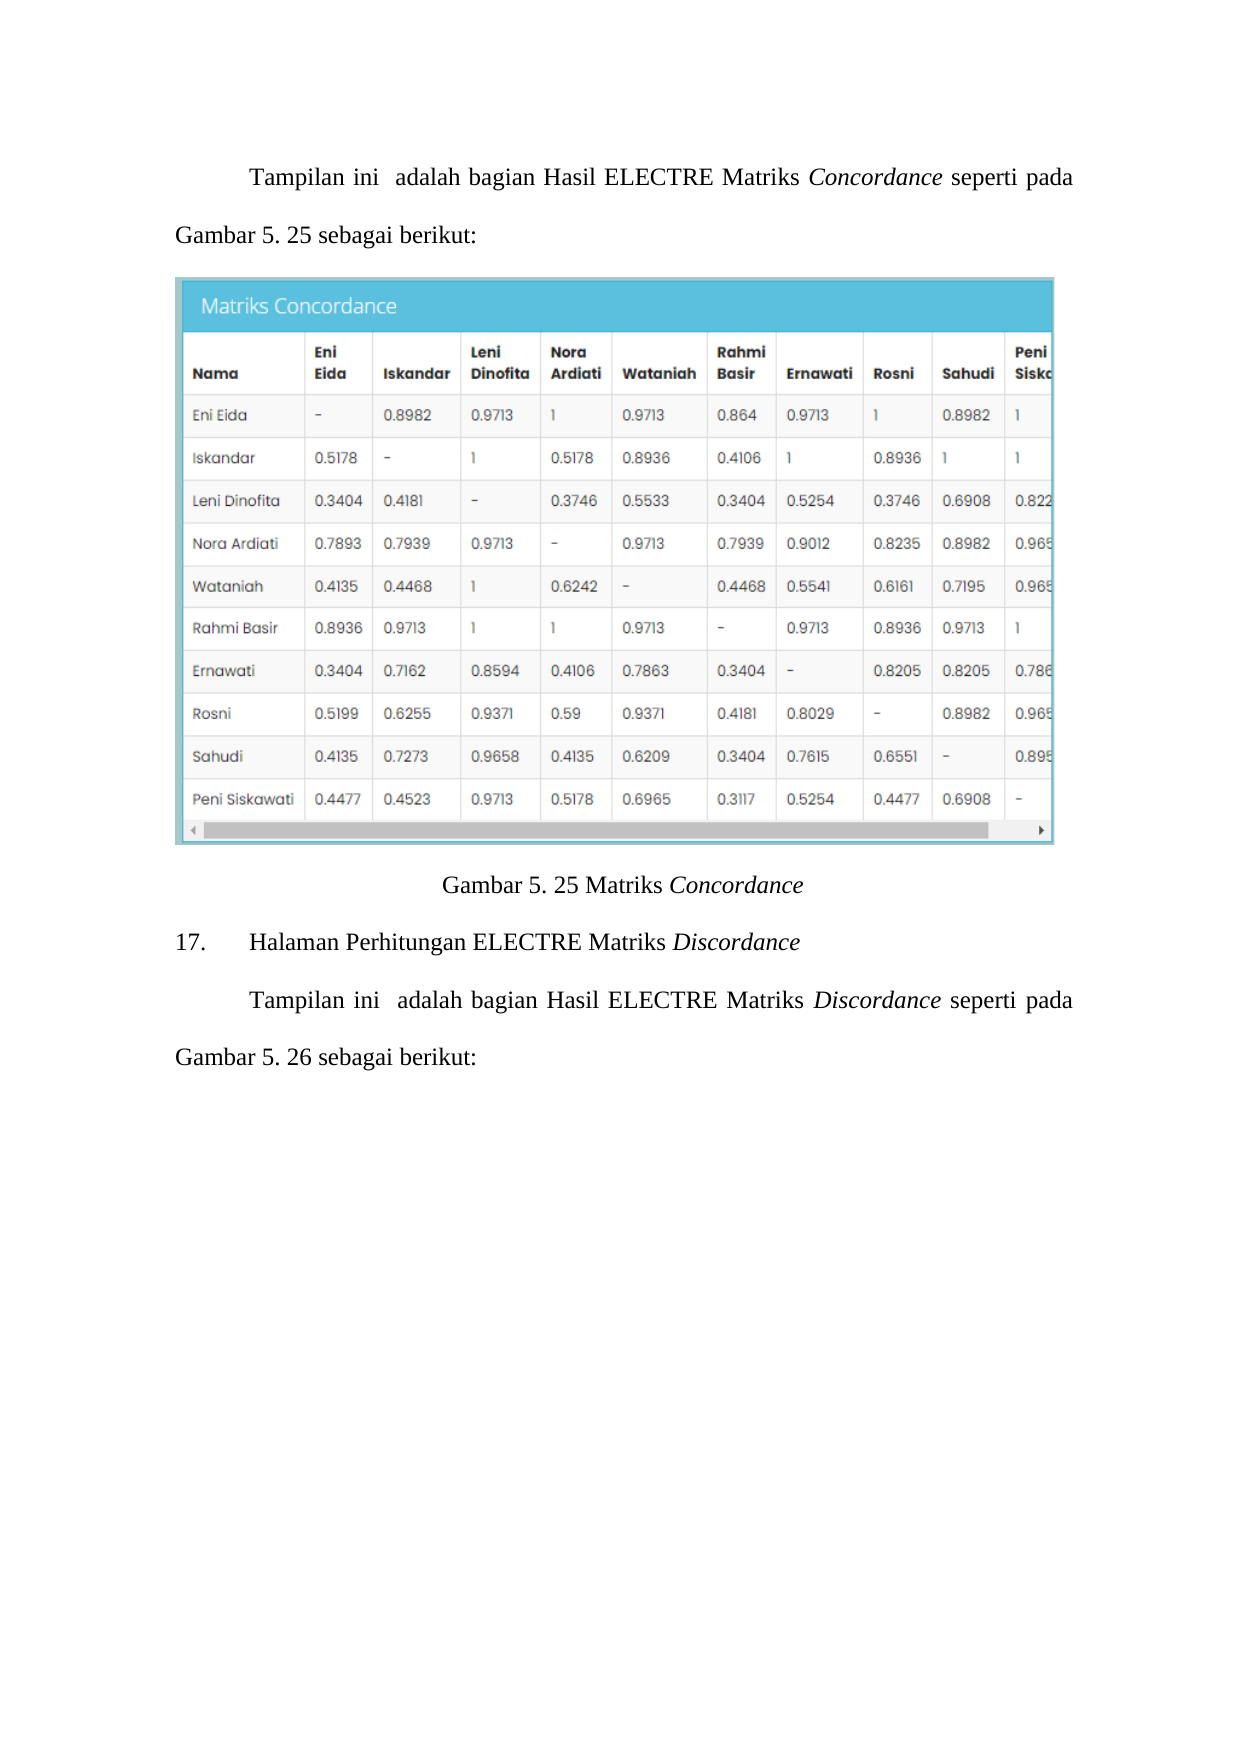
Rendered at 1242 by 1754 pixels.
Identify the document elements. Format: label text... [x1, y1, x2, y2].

list Halaman Perhitungan ELECTRE Matriks Discordance [175, 927, 1073, 956]
text Tampilan ini adalah bagian Hasil ELECTRE Matriks Concordance seperti pada Gambar 5. 25 sebagai berikut: [175, 162, 1073, 249]
text Tampilan ini adalah bagian Hasil ELECTRE Matriks Discordance seperti pada Gambar 5. 26 sebagai berikut: [175, 985, 1073, 1071]
text Gambar 5. 25 Matriks Concordance [175, 870, 1073, 899]
picture [175, 277, 1055, 845]
